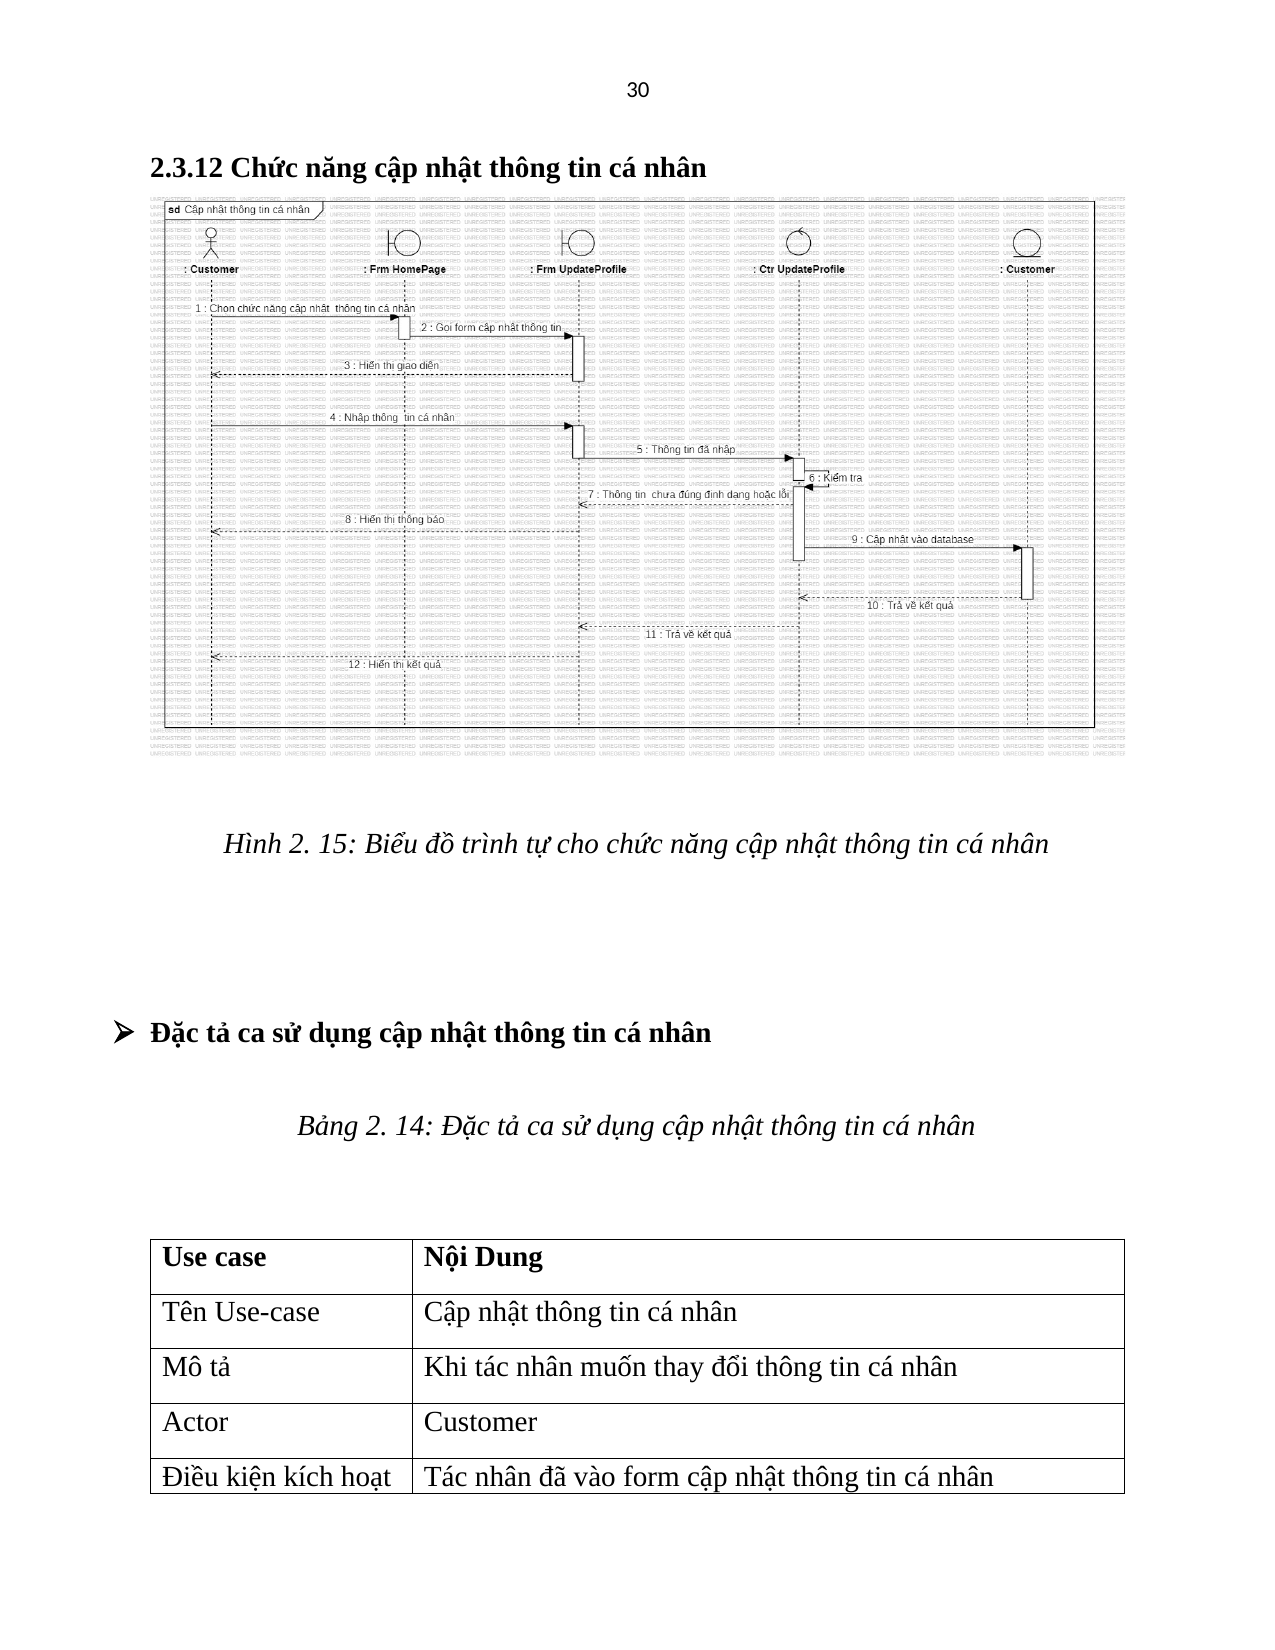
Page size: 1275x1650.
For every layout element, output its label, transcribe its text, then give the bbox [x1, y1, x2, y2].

picture [150, 193, 1125, 759]
table_cell Actor [151, 1404, 412, 1458]
table_cell Tên Use-case [151, 1295, 412, 1348]
table_cell Customer [413, 1404, 1124, 1458]
list Đặc tả ca sử dụng cập nhật thông tin cá nhân [112, 1015, 1125, 1049]
table_cell Cập nhật thông tin cá nhân [413, 1295, 1124, 1348]
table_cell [413, 1459, 1124, 1493]
table_cell Khi tác nhân muốn thay đổi thông tin cá nhân [413, 1349, 1124, 1403]
table_header Nội Dung [413, 1240, 1124, 1293]
table_header Use case [151, 1240, 412, 1293]
subtitle 2.3.12 Chức năng cập nhật thông tin cá nhân [150, 150, 1125, 183]
table_cell Điều kiện kích hoạt [151, 1459, 412, 1493]
table_cell Mô tả [151, 1349, 412, 1403]
